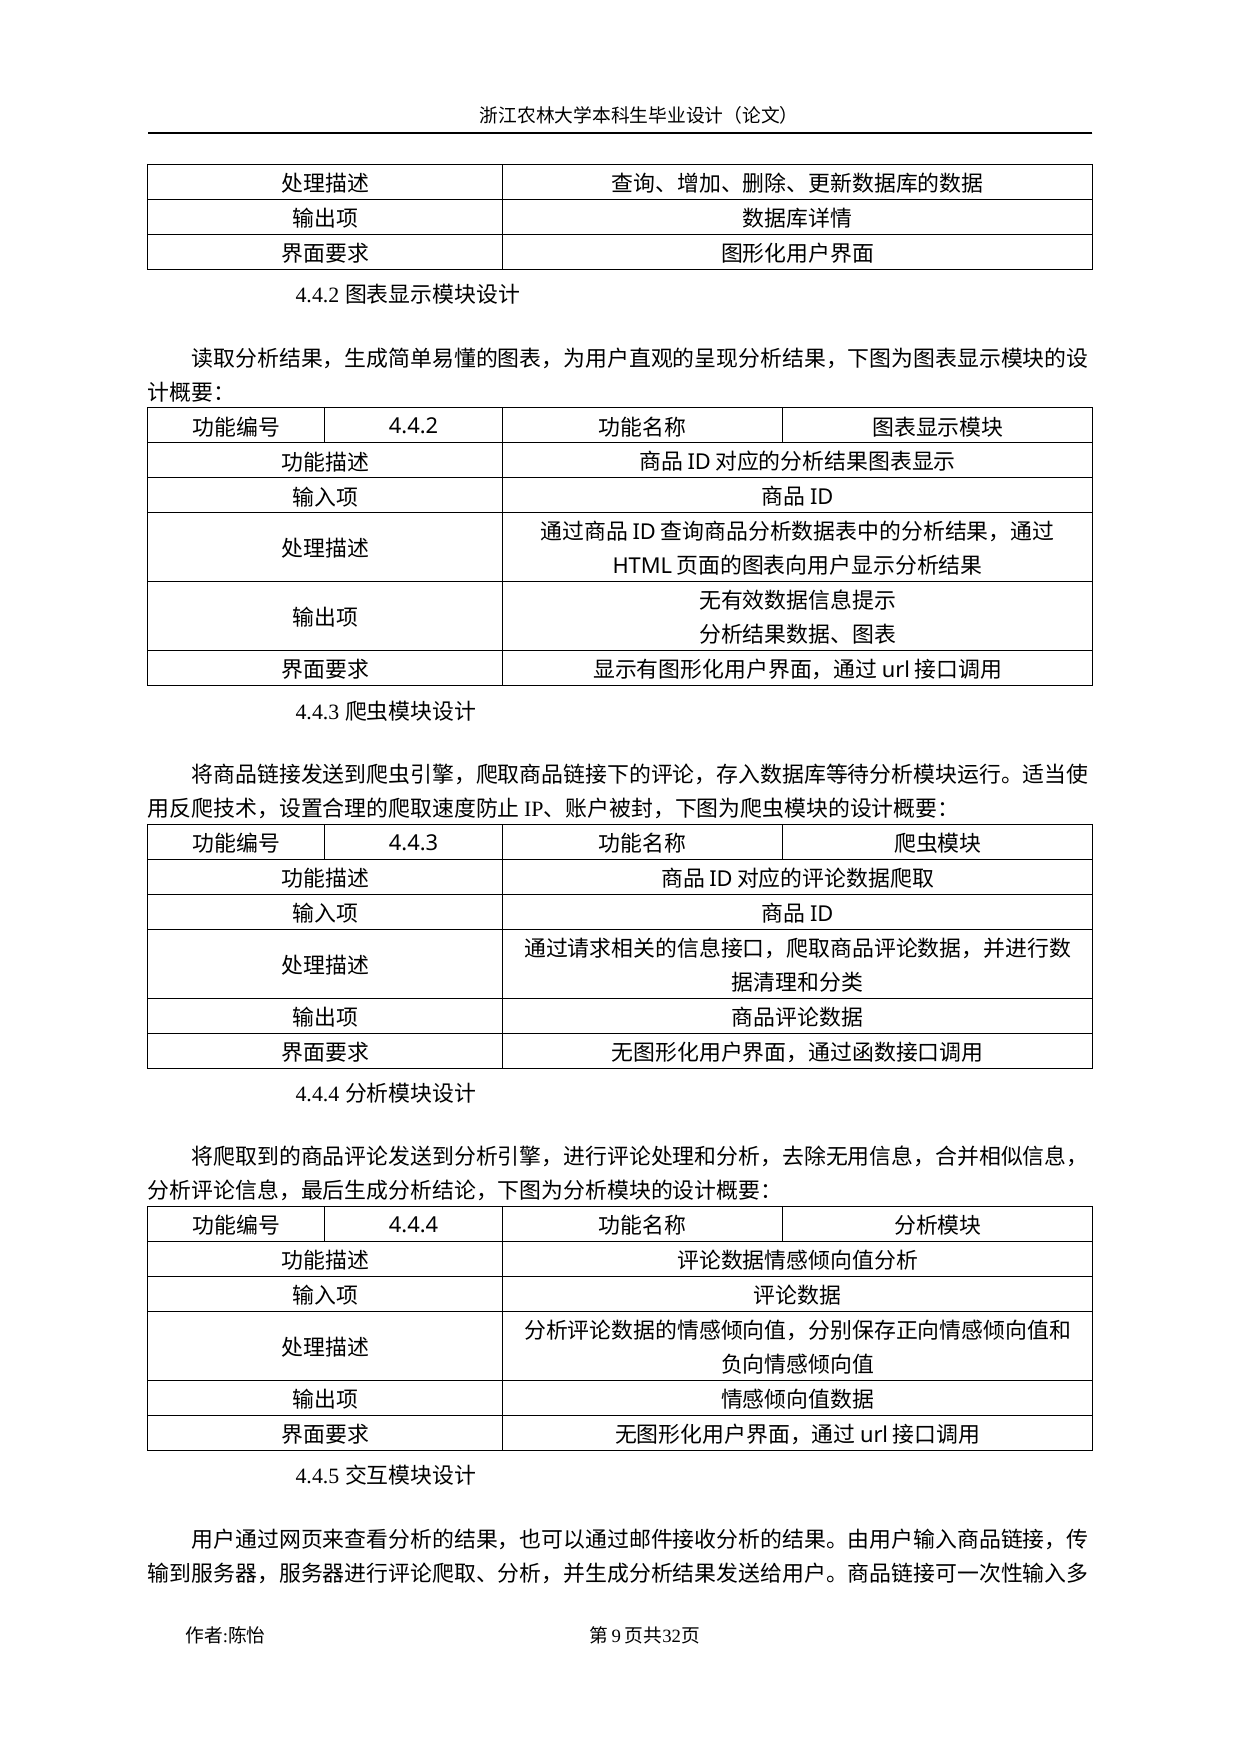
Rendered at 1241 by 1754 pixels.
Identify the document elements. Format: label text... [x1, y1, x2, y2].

table_header 分析模块 [783, 1207, 1092, 1241]
text 读取分析结果，生成简单易懂的图表，为用户直观的呈现分析结果，下图为图表显示模块的设计概要： [148, 339, 1092, 407]
table_cell 评论数据 [503, 1277, 1092, 1311]
table_header 功能编号 [148, 1207, 324, 1241]
subtitle 图表显示模块设计 [295, 276, 1092, 310]
table_cell 处理描述 [148, 513, 502, 581]
table_cell 功能描述 [148, 443, 502, 477]
table_header 4.4.2 [325, 408, 502, 442]
table_cell 无图形化用户界面，通过函数接口调用 [503, 1034, 1092, 1068]
table_cell 商品ID [503, 478, 1092, 512]
table_header 功能编号 [148, 825, 324, 859]
table_cell 界面要求 [148, 1034, 502, 1068]
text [148, 1521, 1092, 1588]
table_cell 商品ID [503, 895, 1092, 929]
table_cell 商品评论数据 [503, 999, 1092, 1033]
subtitle 交互模块设计 [295, 1457, 1092, 1491]
table_cell 查询、增加、删除、更新数据库的数据 [503, 165, 1092, 199]
table_cell 图形化用户界面 [503, 235, 1092, 269]
table_cell 商品ID对应的分析结果图表显示 [503, 443, 1092, 477]
table_cell 情感倾向值数据 [503, 1381, 1092, 1415]
table_header 功能名称 [503, 408, 782, 442]
table_cell 输入项 [148, 895, 502, 929]
subtitle 分析模块设计 [295, 1075, 1092, 1109]
table_cell 输出项 [148, 1381, 502, 1415]
table_header 功能编号 [148, 408, 324, 442]
table_header 爬虫模块 [783, 825, 1092, 859]
table_cell 无图形化用户界面，通过url接口调用 [503, 1416, 1092, 1450]
table_cell 功能描述 [148, 860, 502, 894]
table_cell 通过请求相关的信息接口，爬取商品评论数据，并进行数据清理和分类 [503, 930, 1092, 998]
table_header 4.4.4 [325, 1207, 502, 1241]
table_cell 界面要求 [148, 235, 502, 269]
table_cell 功能描述 [148, 1242, 502, 1276]
table_cell 界面要求 [148, 1416, 502, 1450]
table_cell 商品ID对应的评论数据爬取 [503, 860, 1092, 894]
table_header 4.4.3 [325, 825, 502, 859]
table_cell 输出项 [148, 200, 502, 234]
table_header 图表显示模块 [783, 408, 1092, 442]
table_cell 输出项 [148, 999, 502, 1033]
table_cell 输入项 [148, 1277, 502, 1311]
subtitle 爬虫模块设计 [295, 692, 1092, 726]
table_cell 输入项 [148, 478, 502, 512]
table_cell 显示有图形化用户界面，通过url接口调用 [503, 651, 1092, 685]
table_cell 评论数据情感倾向值分析 [503, 1242, 1092, 1276]
text 将爬取到的商品评论发送到分析引擎，进行评论处理和分析，去除无用信息，合并相似信息，分析评论信息，最后生成分析结论，下图为分析模块的设计概要： [148, 1138, 1092, 1206]
table_cell 输出项 [148, 582, 502, 650]
table_cell 分析评论数据的情感倾向值，分别保存正向情感倾向值和负向情感倾向值 [503, 1312, 1092, 1380]
table_header 功能名称 [503, 825, 782, 859]
table_cell 处理描述 [148, 165, 502, 199]
text 将商品链接发送到爬虫引擎，爬取商品链接下的评论，存入数据库等待分析模块运行。适当使用反爬技术，设置合理的爬取速度防止IP、账户被封，下图为爬虫模块的设计概要： [148, 756, 1092, 824]
table_cell 数据库详情 [503, 200, 1092, 234]
table_cell 处理描述 [148, 930, 502, 998]
table_cell 处理描述 [148, 1312, 502, 1380]
table_header 功能名称 [503, 1207, 782, 1241]
table_cell 界面要求 [148, 651, 502, 685]
table_cell 通过商品ID查询商品分析数据表中的分析结果，通过HTML页面的图表向用户显示分析结果 [503, 513, 1092, 581]
table_cell 无有效数据信息提示 分析结果数据、图表 [503, 582, 1092, 650]
